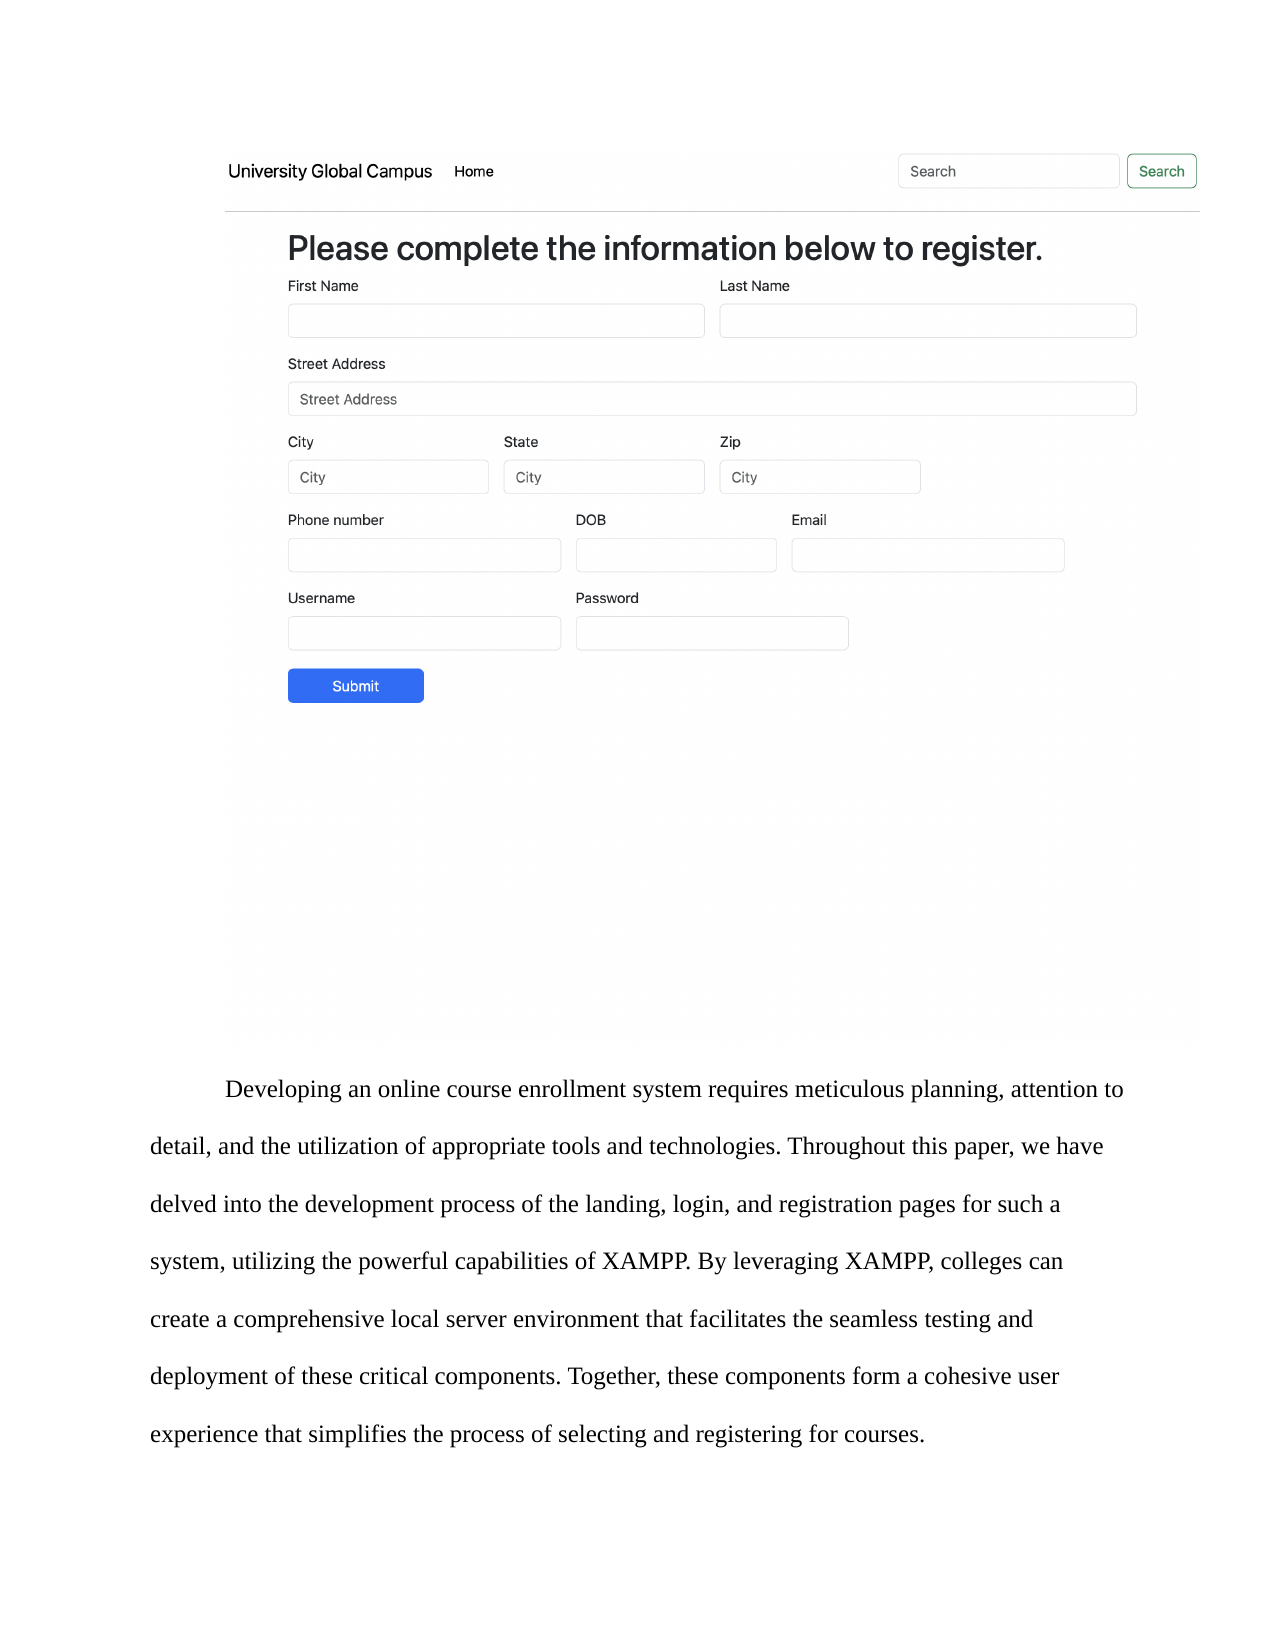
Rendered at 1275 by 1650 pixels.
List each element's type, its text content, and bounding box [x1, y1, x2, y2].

text Developing an online course enrollment system requires meticulous planning, attention to detail, and the utilization of appropriate tools and technologies. Throughout this paper, we have delved into the development process of the landing, login, and registration pages for such a system, utilizing the powerful capabilities of XAMPP. By leveraging XAMPP, colleges can create a comprehensive local server environment that facilitates the seamless testing and deployment of these critical components. Together, these components form a cohesive user experience that simplifies the process of selecting and registering for courses. [150, 1074, 1125, 1448]
picture [225, 150, 1200, 1046]
